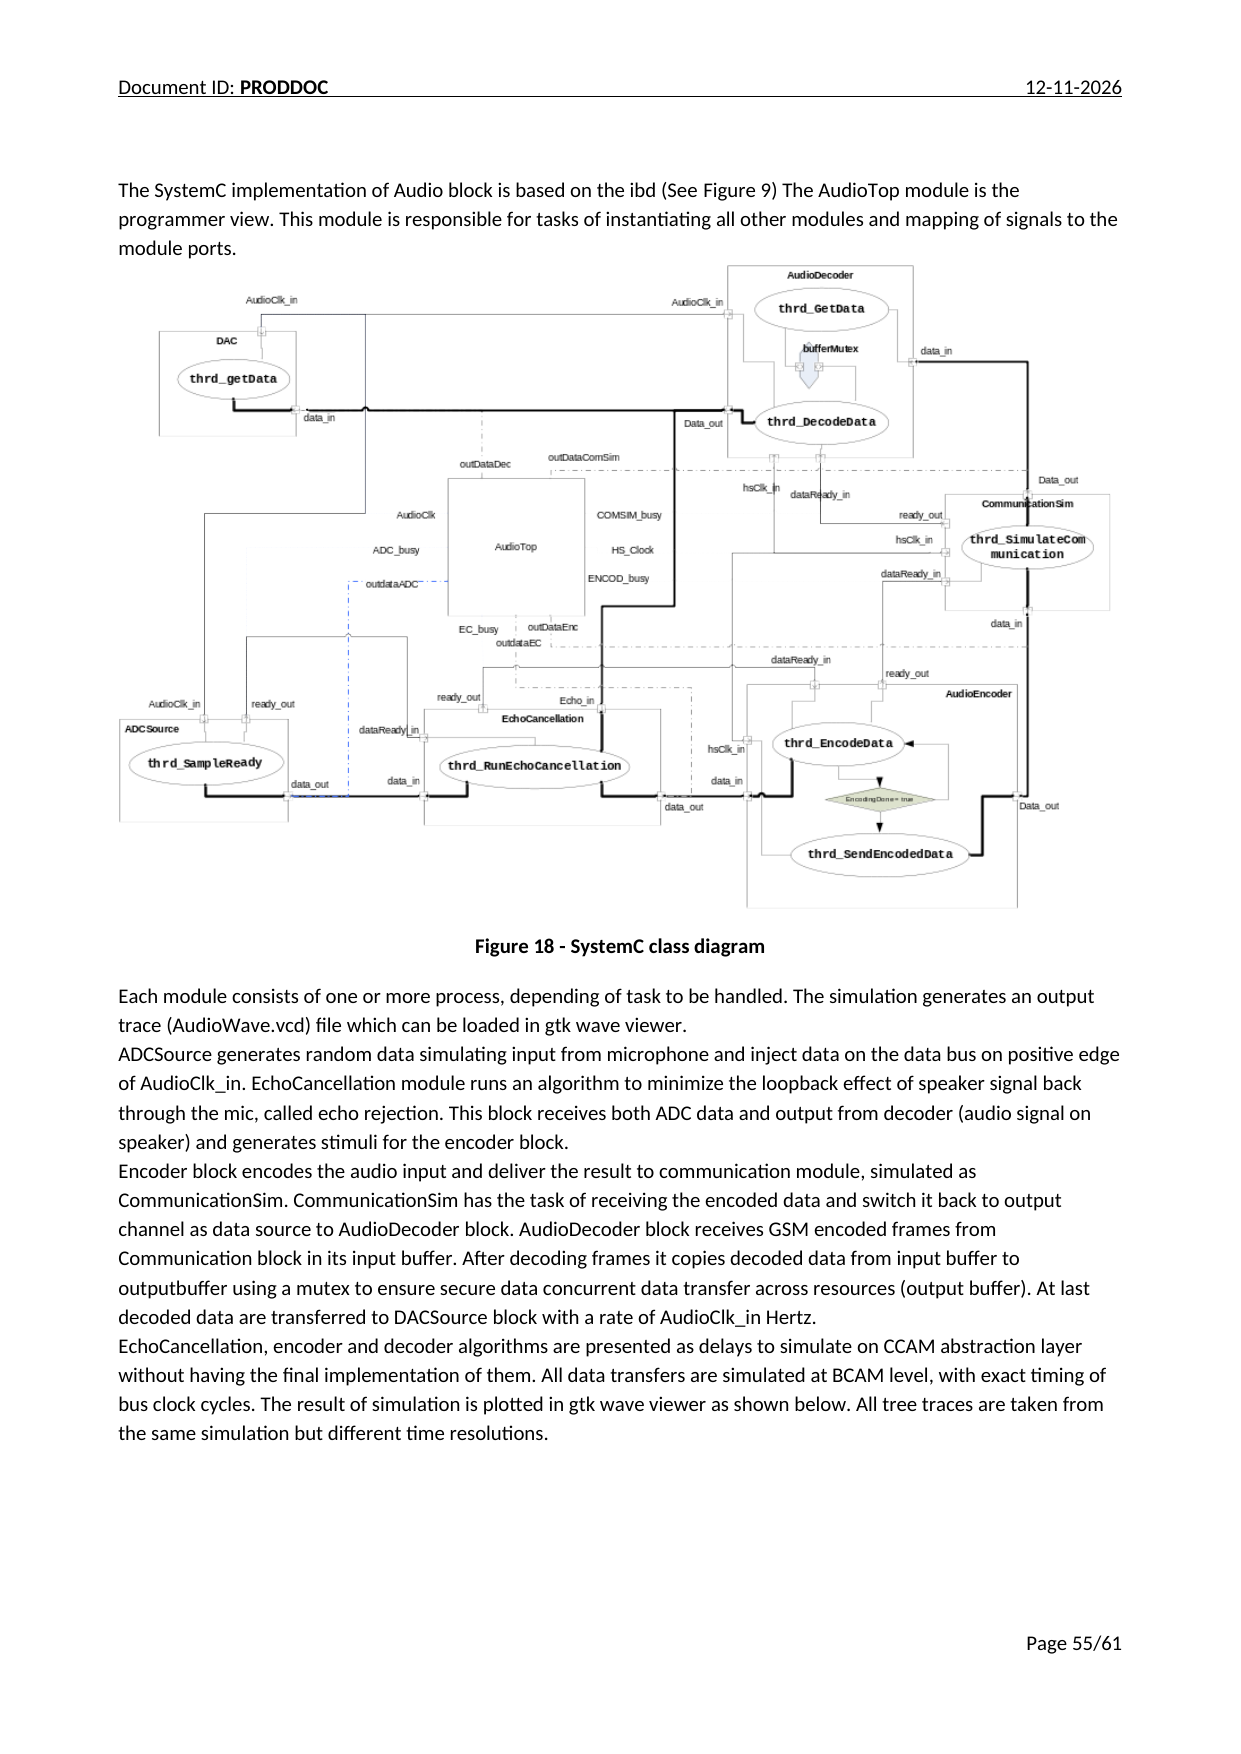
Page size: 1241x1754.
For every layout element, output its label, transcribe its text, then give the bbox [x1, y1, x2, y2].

text Encoder block encodes the audio input and deliver the result to communication module, simulated as CommunicationSim. CommunicationSim has the task of receiving the encoded data and switch it back to output channel as data source to AudioDecoder block. AudioDecoder block receives GSM encoded frames from Communication block in its input buffer. After decoding frames it copies decoded data from input buffer to outputbuffer using a mutex to ensure secure data concurrent data transfer across resources (output buffer). At last decoded data are transferred to DACSource block with a rate of AudioClk_in Hertz. [118, 1158, 1122, 1329]
text ADCSource generates random data simulating input from microphone and inject data on the data bus on positive edge of AudioClk_in. EchoCancellation module runs an algorithm to minimize the loopback effect of speaker signal back through the mic, called echo rejection. This block receives both ADC data and output from decoder (audio signal on speaker) and generates stimuli for the encoder block. [118, 1041, 1122, 1154]
text Figure 18 - SystemC class diagram [118, 933, 1122, 958]
text Each module consists of one or more process, depending of task to be handled. The simulation generates an output trace (AudioWave.vcd) file which can be loaded in gtk wave viewer. [118, 983, 1122, 1038]
text The SystemC implementation of Audio block is based on the ibd (See Figure 9) The AudioTop module is the programmer view. This module is responsible for tasks of instantiating all other modules and mapping of signals to the module ports. [118, 177, 1122, 261]
text EchoCancellation, encoder and decoder algorithms are presented as delays to simulate on CCAM abstraction layer without having the final implementation of them. All data transfers are simulated at BCAM level, with exact timing of bus clock cycles. The result of simulation is plotted in gtk wave viewer as shown below. All tree traces are taken from the same simulation but different time resolutions. [118, 1333, 1122, 1446]
